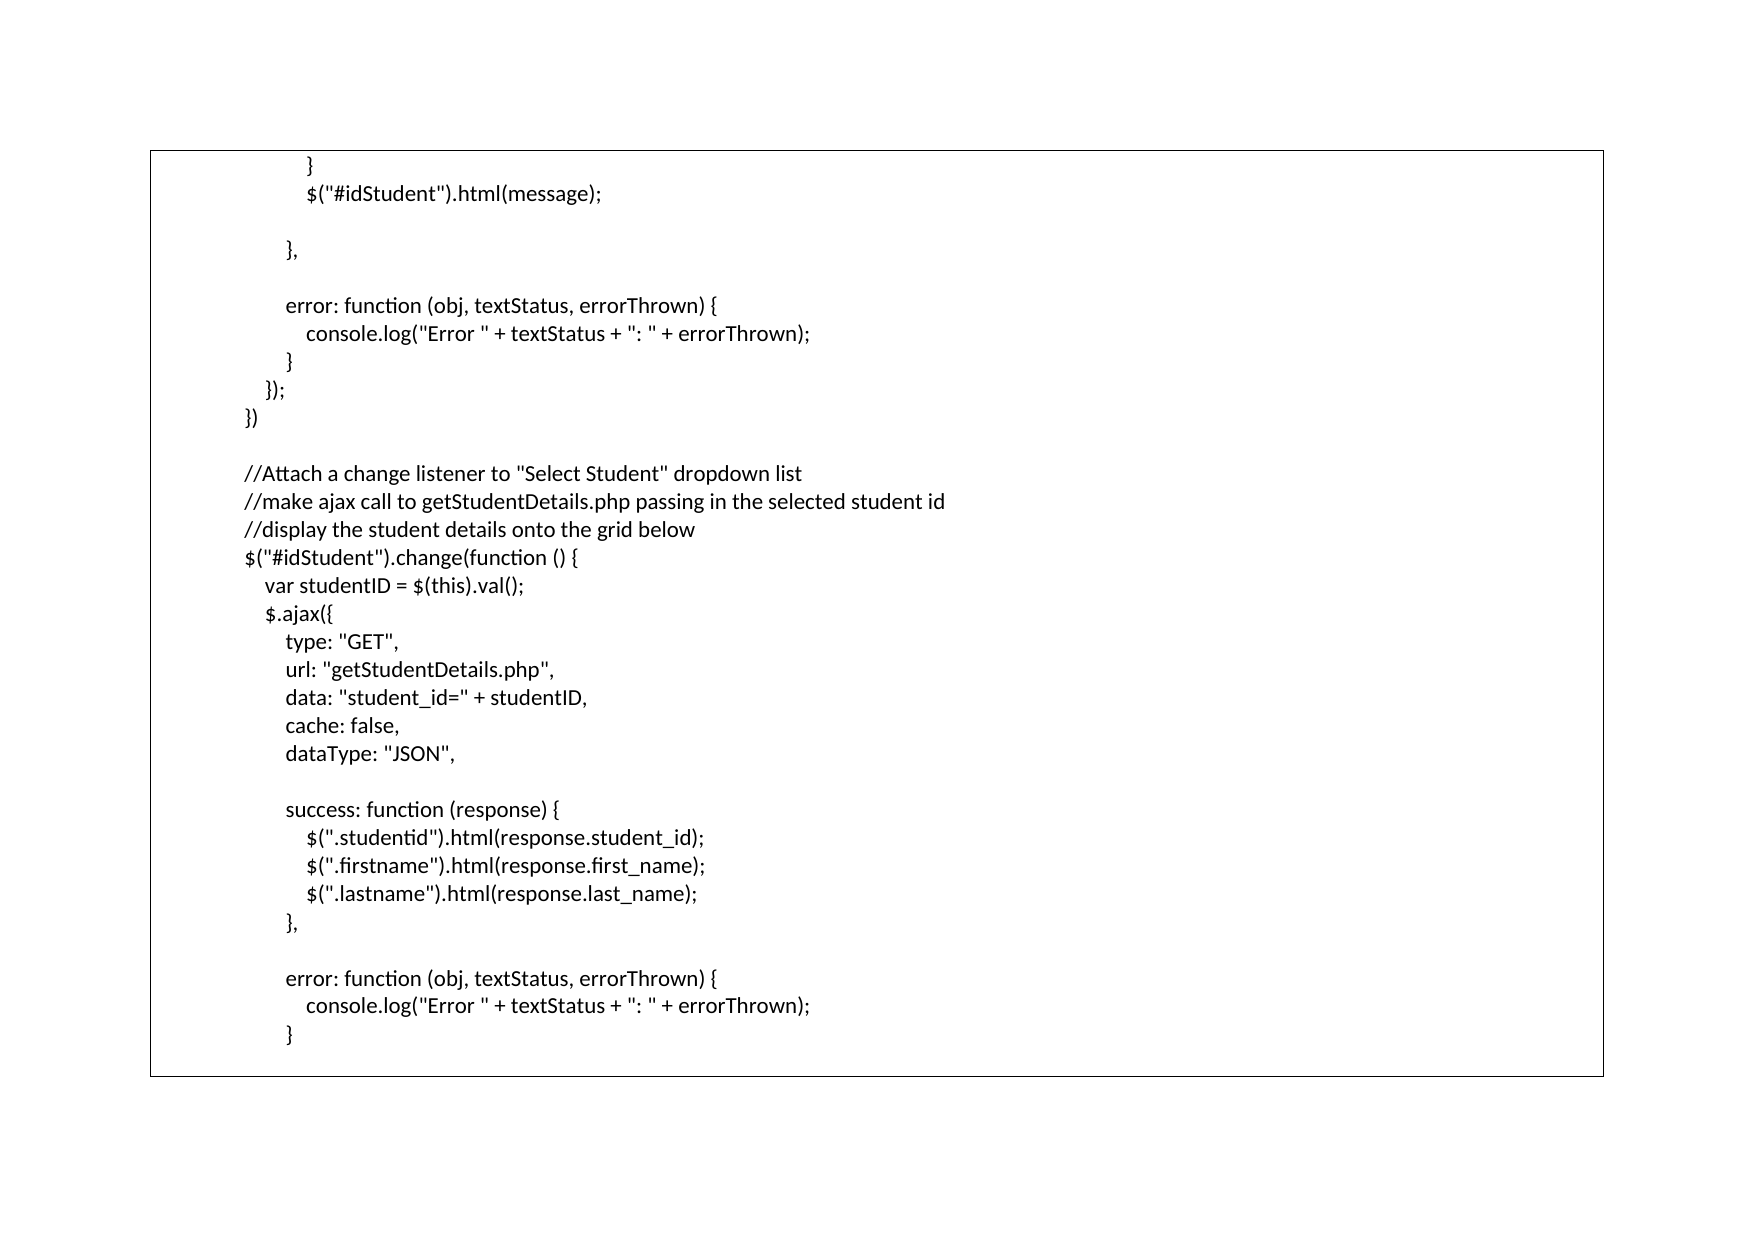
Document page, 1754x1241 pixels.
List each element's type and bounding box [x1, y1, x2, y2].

table_header [151, 151, 1603, 1076]
